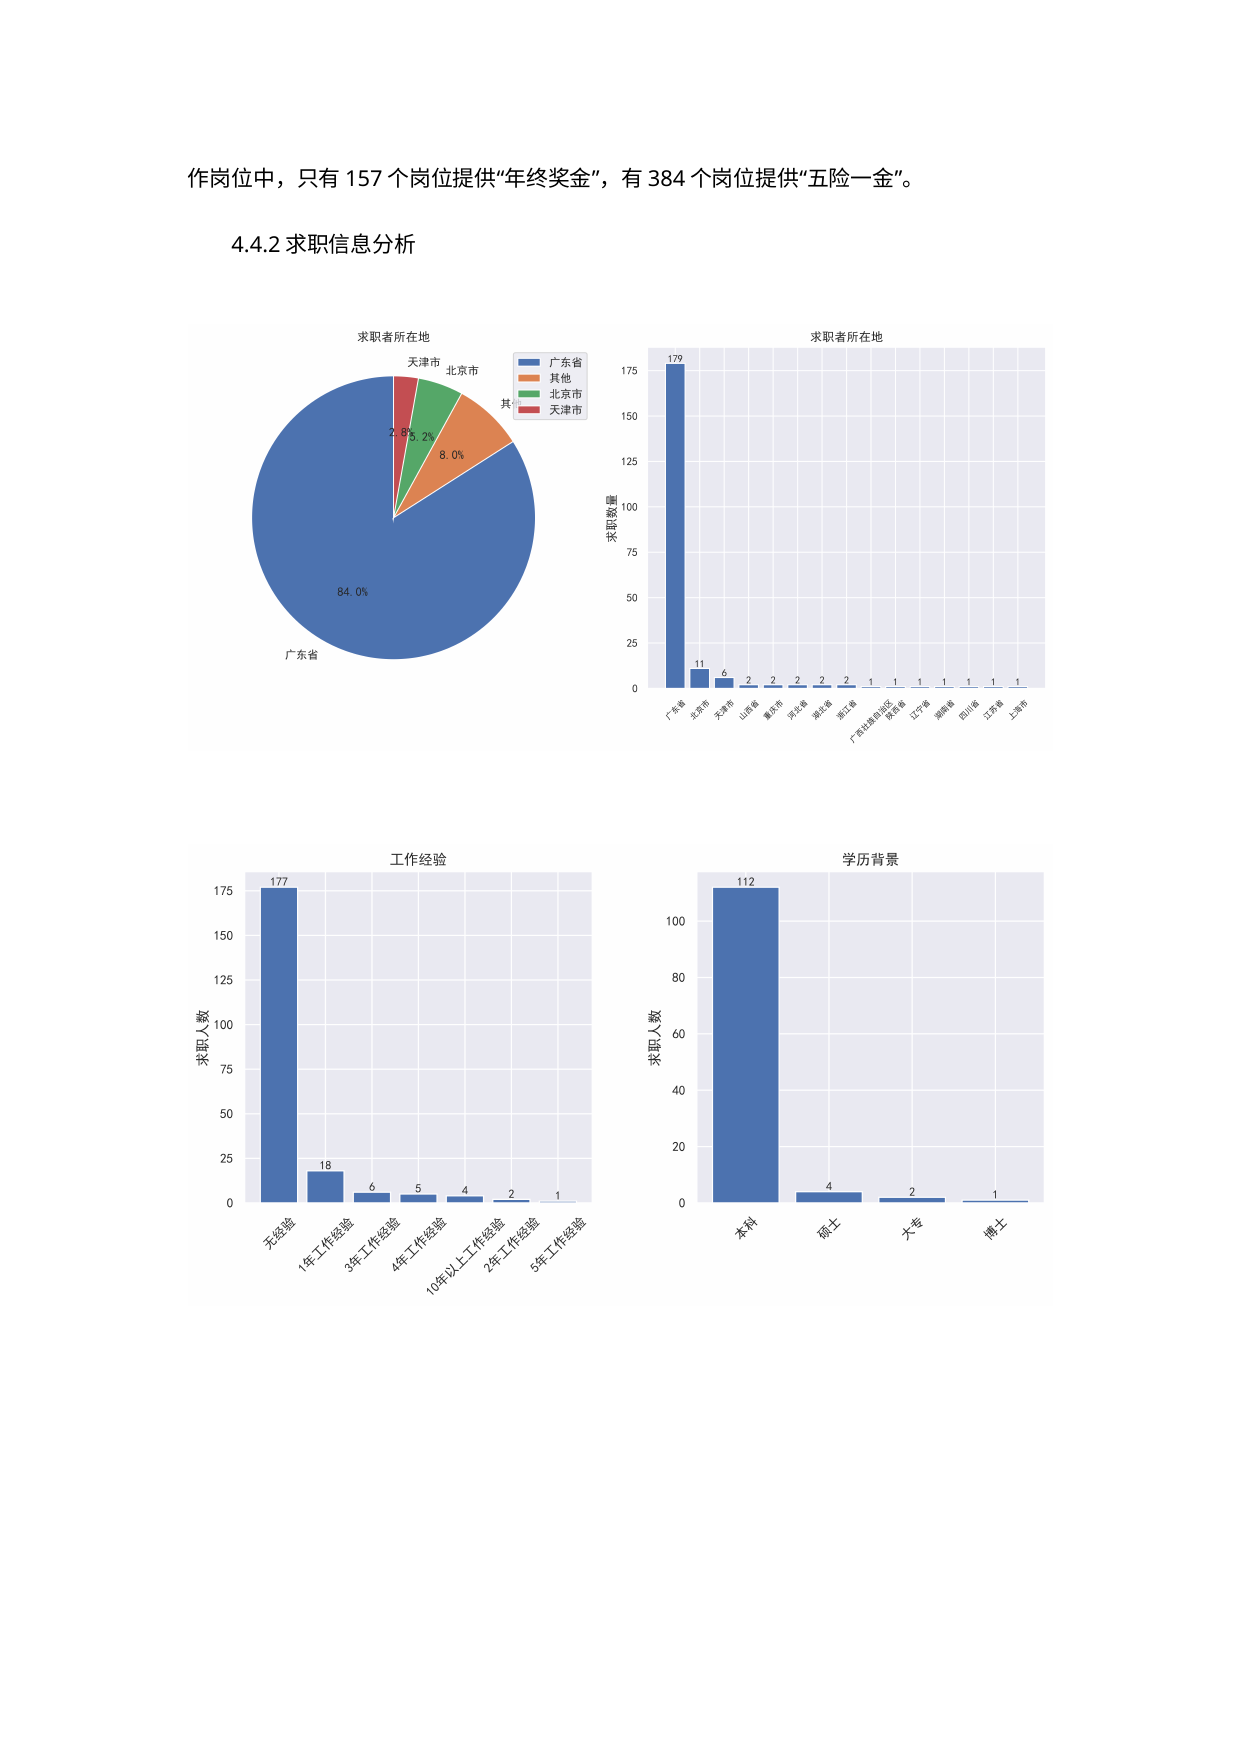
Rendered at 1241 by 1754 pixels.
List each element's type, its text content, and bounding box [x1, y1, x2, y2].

text 4.4.2求职信息分析 [187, 227, 1053, 259]
picture [187, 844, 1053, 1306]
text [187, 162, 1053, 194]
